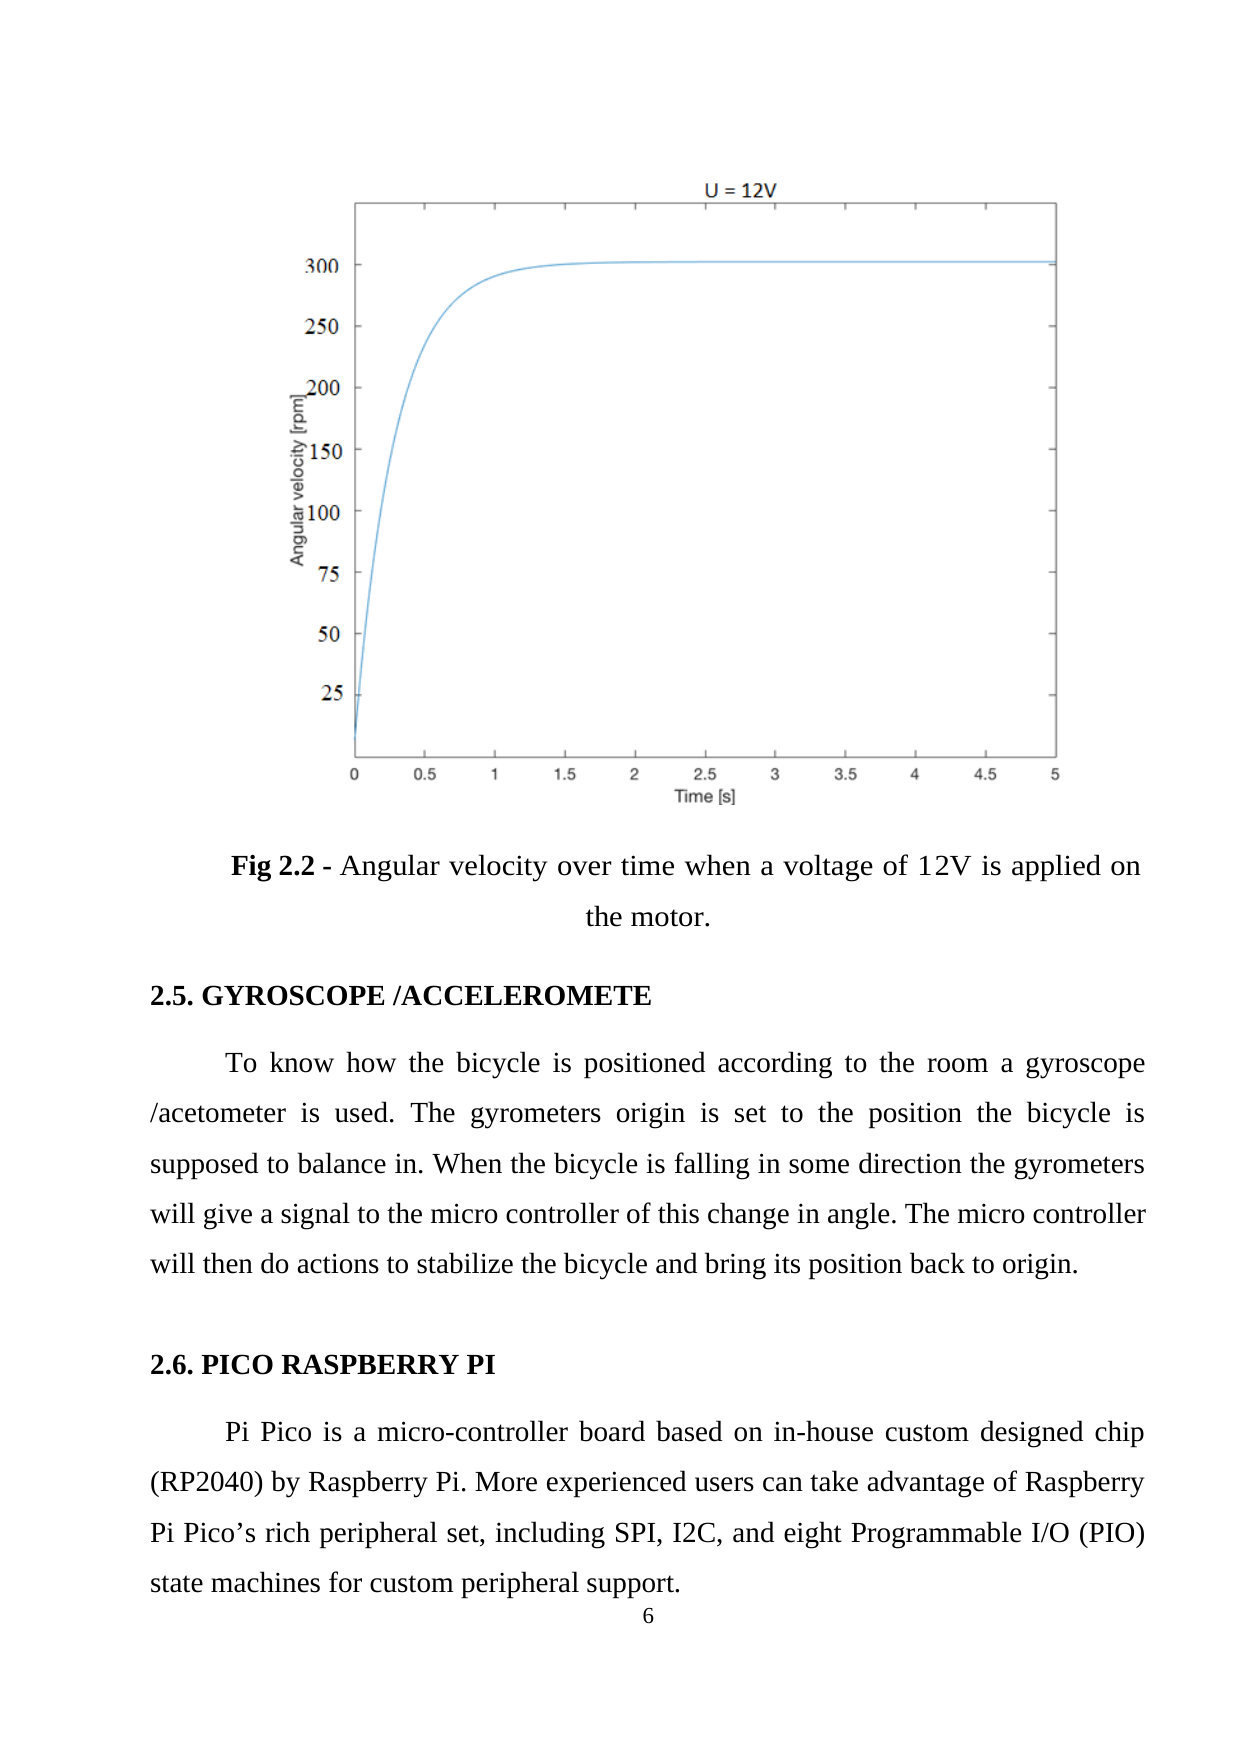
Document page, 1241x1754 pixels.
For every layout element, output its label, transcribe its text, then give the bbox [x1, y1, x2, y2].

text 2.5. GYROSCOPE /ACCELEROMETE [150, 978, 1146, 1012]
text Pi Pico is a micro-controller board based on in-house custom designed chip (RP2040) by Raspberry Pi. More experienced users can take advantage of Raspberry Pi Pico’s rich peripheral set, including SPI, I2C, and eight Programmable I/O (PIO) state machines for custom peripheral support. [150, 1414, 1146, 1599]
text 2.6. PICO RASPBERRY PI [150, 1347, 1146, 1381]
picture [269, 150, 1102, 805]
text Fig 2.2 - Angular velocity over time when a voltage of 12V is applied on the motor. [150, 848, 1146, 932]
text To know how the bicycle is positioned according to the room a gyroscope /acetometer is used. The gyrometers origin is set to the position the bicycle is supposed to balance in. When the bicycle is falling in some direction the gyrometers will give a signal to the micro controller of this change in angle. The micro controller will then do actions to stabilize the bicycle and bring its position back to origin. [150, 1045, 1146, 1280]
